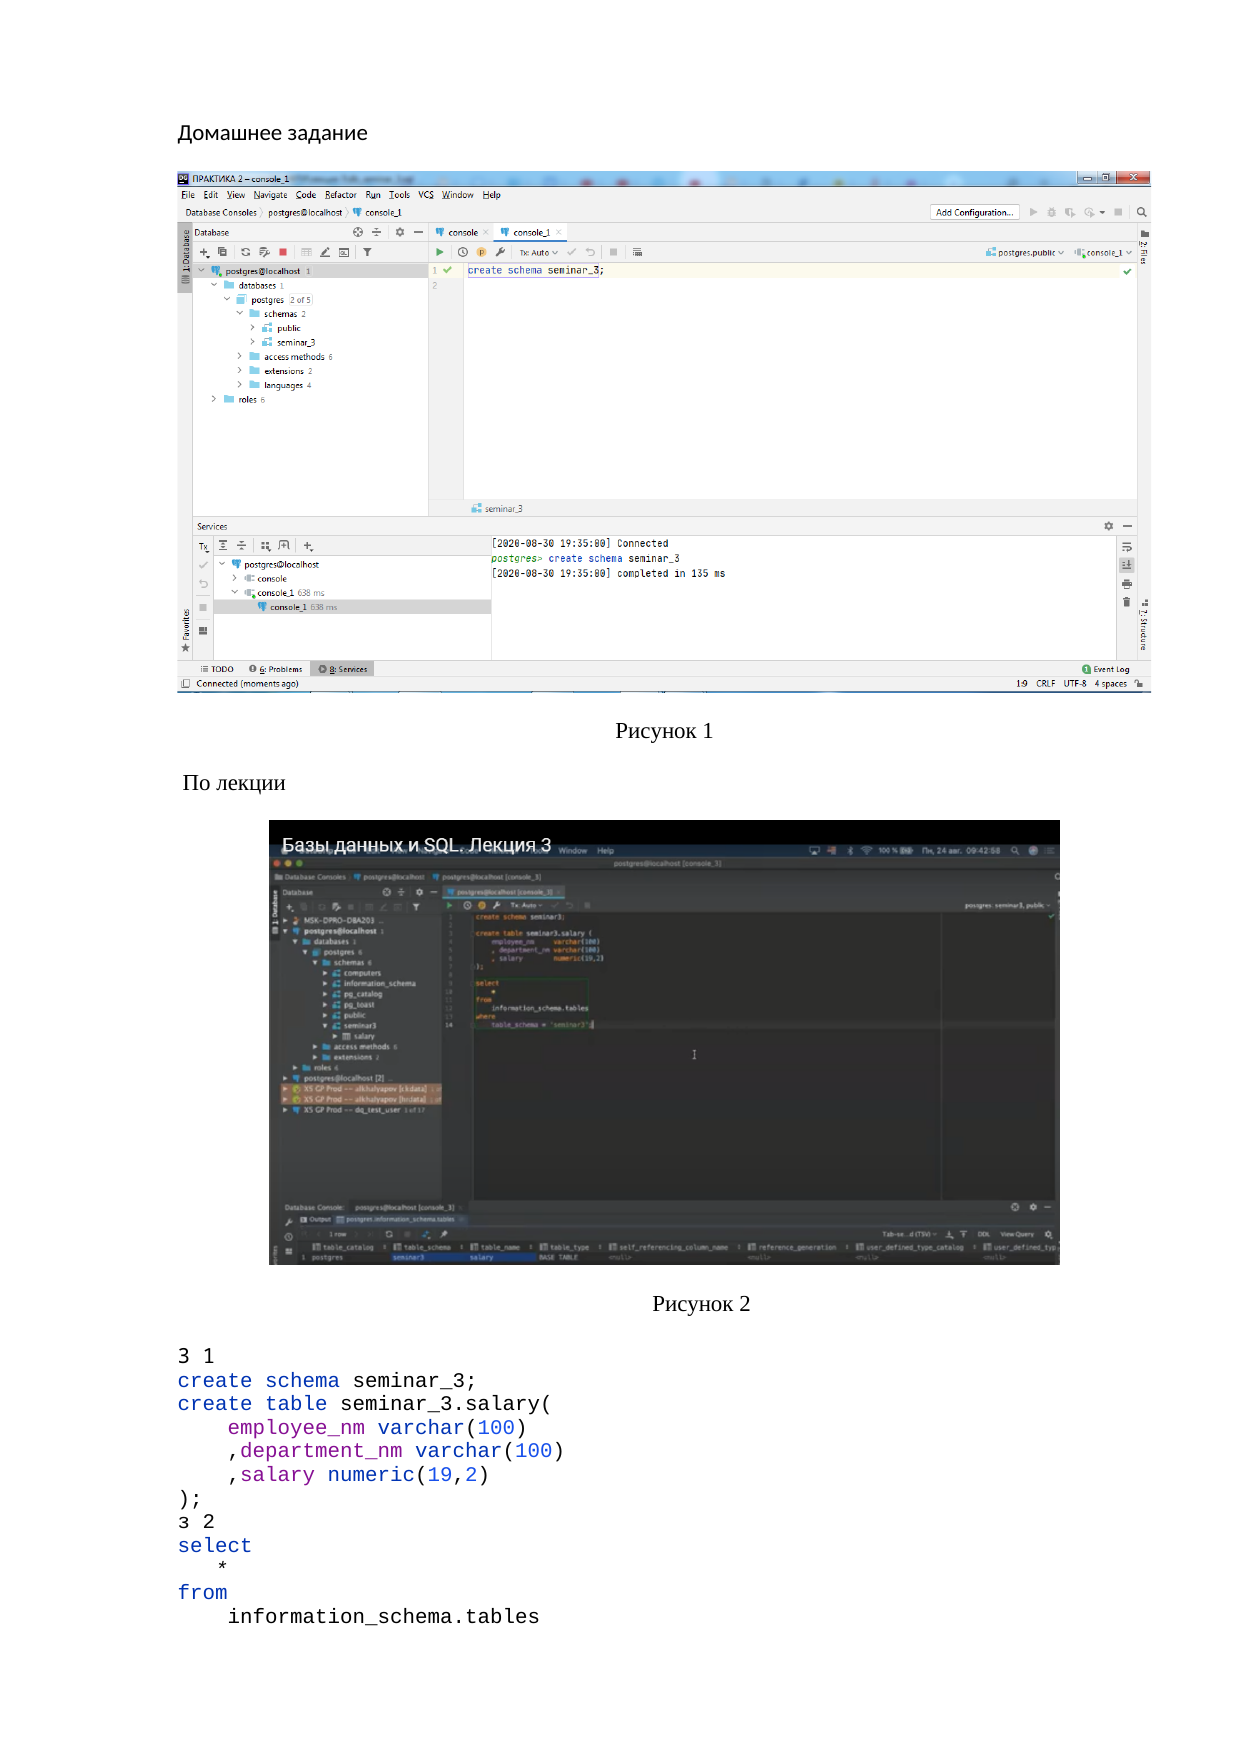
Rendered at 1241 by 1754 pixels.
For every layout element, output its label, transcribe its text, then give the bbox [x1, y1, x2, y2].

picture [177, 171, 1152, 693]
text Рисунок 1 [177, 718, 1152, 744]
picture [269, 820, 1060, 1265]
text Рисунок 2 [177, 1290, 1152, 1316]
text create schema seminar_3; create table seminar_3.salary( employee_nm varchar(100) ,department_nm varchar(100) ,salary numeric(19,2) ); [177, 1369, 1152, 1511]
text 3 1 [177, 1341, 1152, 1369]
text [177, 1511, 1152, 1630]
text По лекции [177, 769, 1152, 795]
text Домашнее задание [177, 118, 1152, 146]
